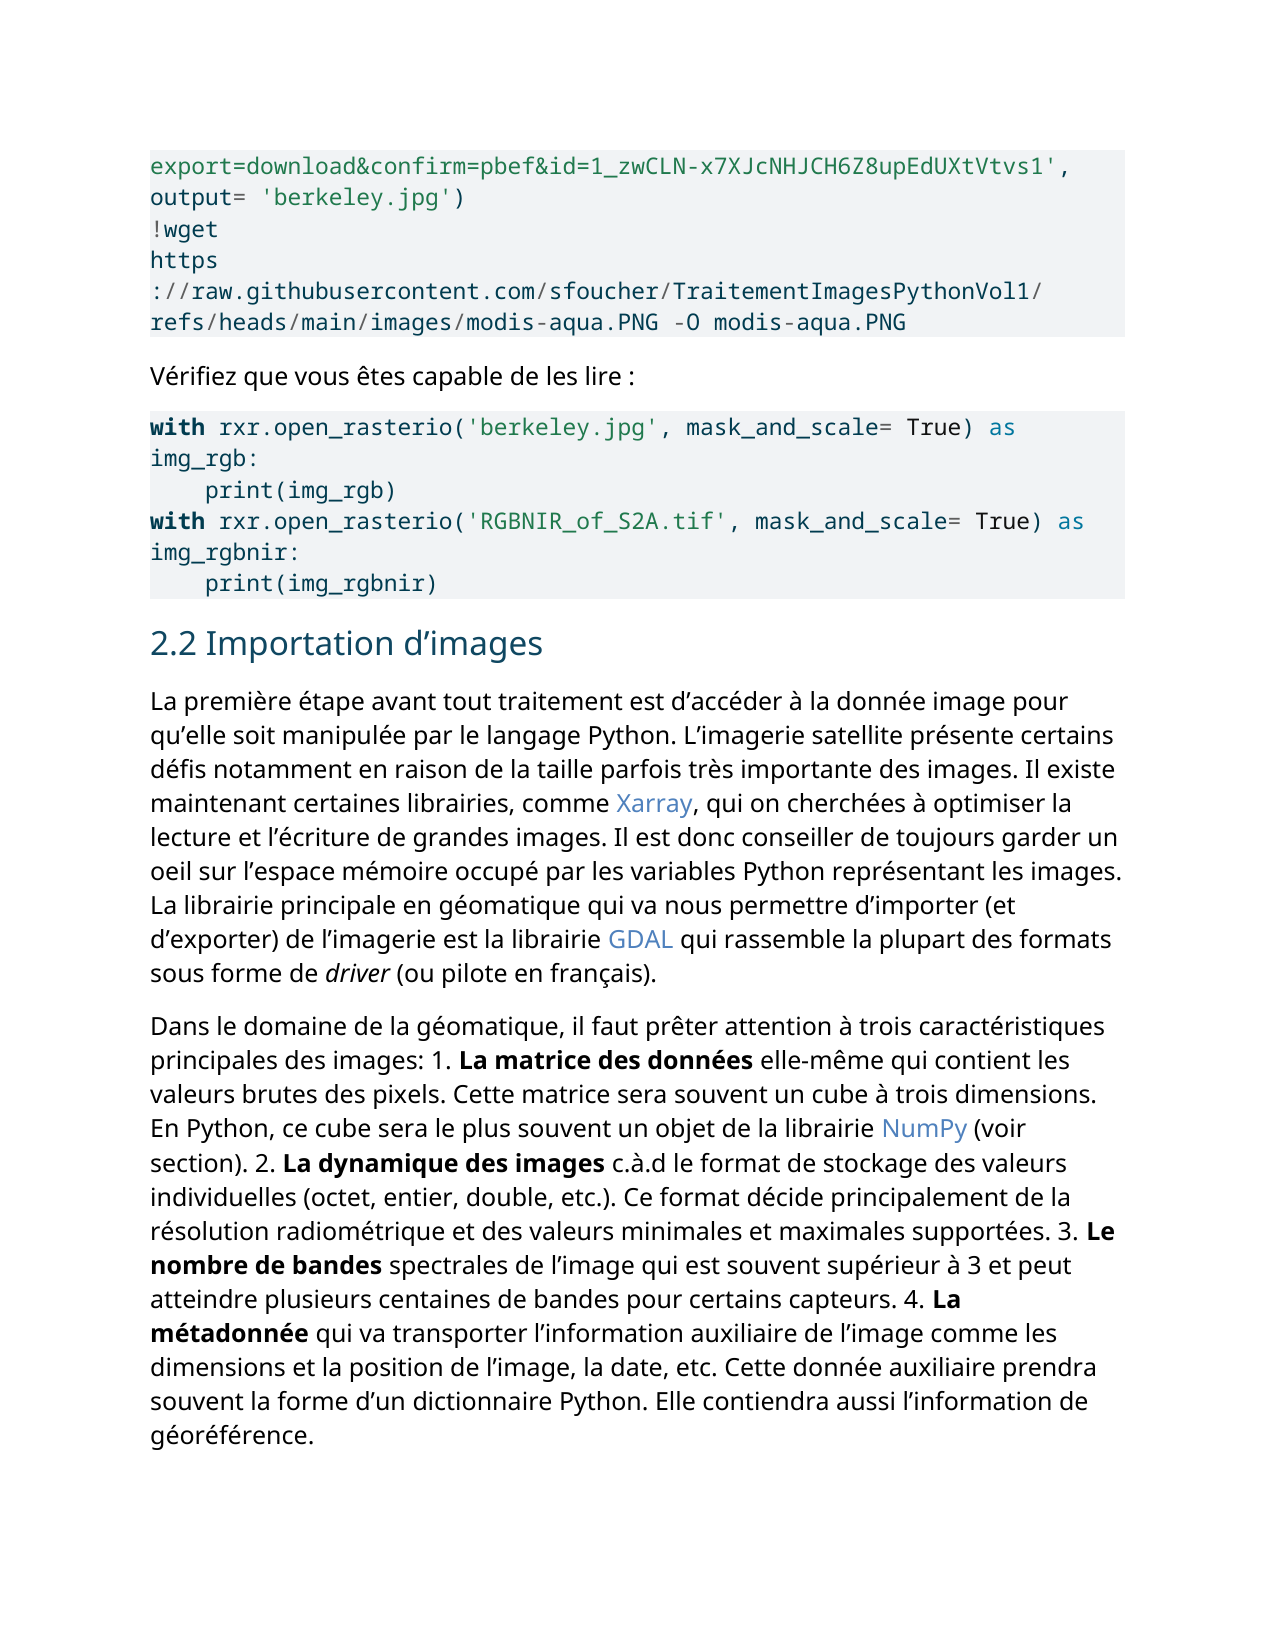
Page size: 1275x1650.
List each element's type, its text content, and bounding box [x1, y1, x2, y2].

text Dans le domaine de la géomatique, il faut prêter attention à trois caractéristiques principales des images: 1. La matrice des données elle-même qui contient les valeurs brutes des pixels. Cette matrice sera souvent un cube à trois dimensions. En Python, ce cube sera le plus souvent un objet de la librairie NumPy (voir section). 2. La dynamique des images c.à.d le format de stockage des valeurs individuelles (octet, entier, double, etc.). Ce format décide principalement de la résolution radiométrique et des valeurs minimales et maximales supportées. 3. Le nombre de bandes spectrales de l’image qui est souvent supérieur à 3 et peut atteindre plusieurs centaines de bandes pour certains capteurs. 4. La métadonnée qui va transporter l’information auxiliaire de l’image comme les dimensions et la position de l’image, la date, etc. Cette donnée auxiliaire prendra souvent la forme d’un dictionnaire Python. Elle contiendra aussi l’information de géoréférence. [150, 1009, 1125, 1452]
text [150, 150, 1125, 337]
text La première étape avant tout traitement est d’accéder à la donnée image pour qu’elle soit manipulée par le langage Python. L’imagerie satellite présente certains défis notamment en raison de la taille parfois très importante des images. Il existe maintenant certaines librairies, comme Xarray, qui on cherchées à optimiser la lecture et l’écriture de grandes images. Il est donc conseiller de toujours garder un oeil sur l’espace mémoire occupé par les variables Python représentant les images. La librairie principale en géomatique qui va nous permettre d’importer (et d’exporter) de l’imagerie est la librairie GDAL qui rassemble la plupart des formats sous forme de driver (ou pilote en français). [150, 684, 1125, 990]
subtitle 2.2 Importation d’images [150, 619, 1125, 665]
text Vérifiez que vous êtes capable de les lire : [150, 358, 1125, 392]
text with rxr.open_rasterio('berkeley.jpg', mask_and_scale= True) as img_rgb: print(img_rgb) with rxr.open_rasterio('RGBNIR_of_S2A.tif', mask_and_scale= True) as img_rgbnir: print(img_rgbnir) [150, 411, 1125, 599]
